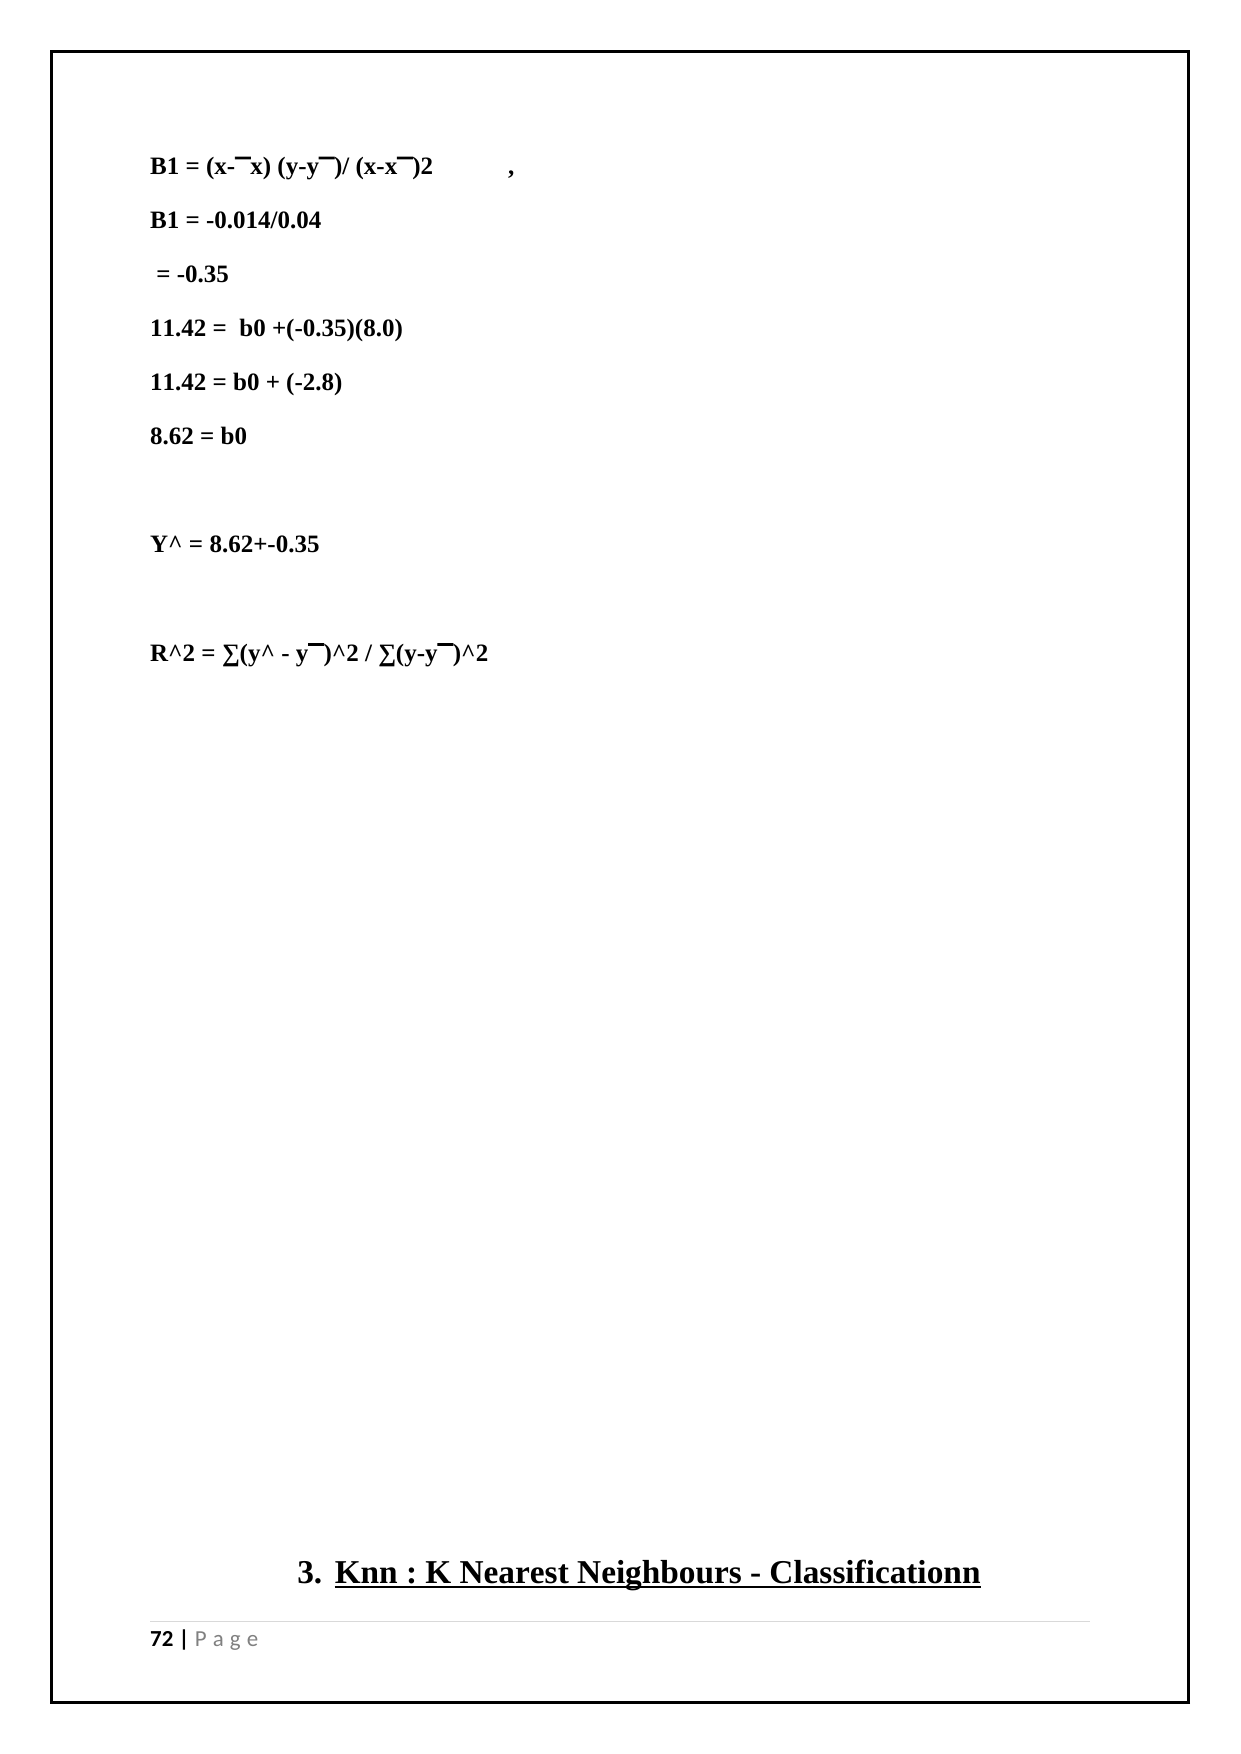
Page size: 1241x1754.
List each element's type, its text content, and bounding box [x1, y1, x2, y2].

text R^2 = ∑(y^ - y⎺)^2 / ∑(y-y⎺)^2 [150, 636, 1090, 667]
list Knn : K Nearest Neighbours - Classificationn [187, 1553, 1090, 1591]
text Y^ = 8.62+-0.35 [150, 529, 1090, 557]
text = -0.35 [150, 259, 1090, 288]
text 11.42 = b0 + (-2.8) [150, 367, 1090, 396]
text 11.42 = b0 +(-0.35)(8.0) [150, 313, 1090, 342]
text B1 = -0.014/0.04 [150, 206, 1090, 234]
text 8.62 = b0 [150, 421, 1090, 450]
text B1 = (x-⎺x) (y-y⎺)/ (x-x⎺)2 , [150, 150, 1090, 180]
